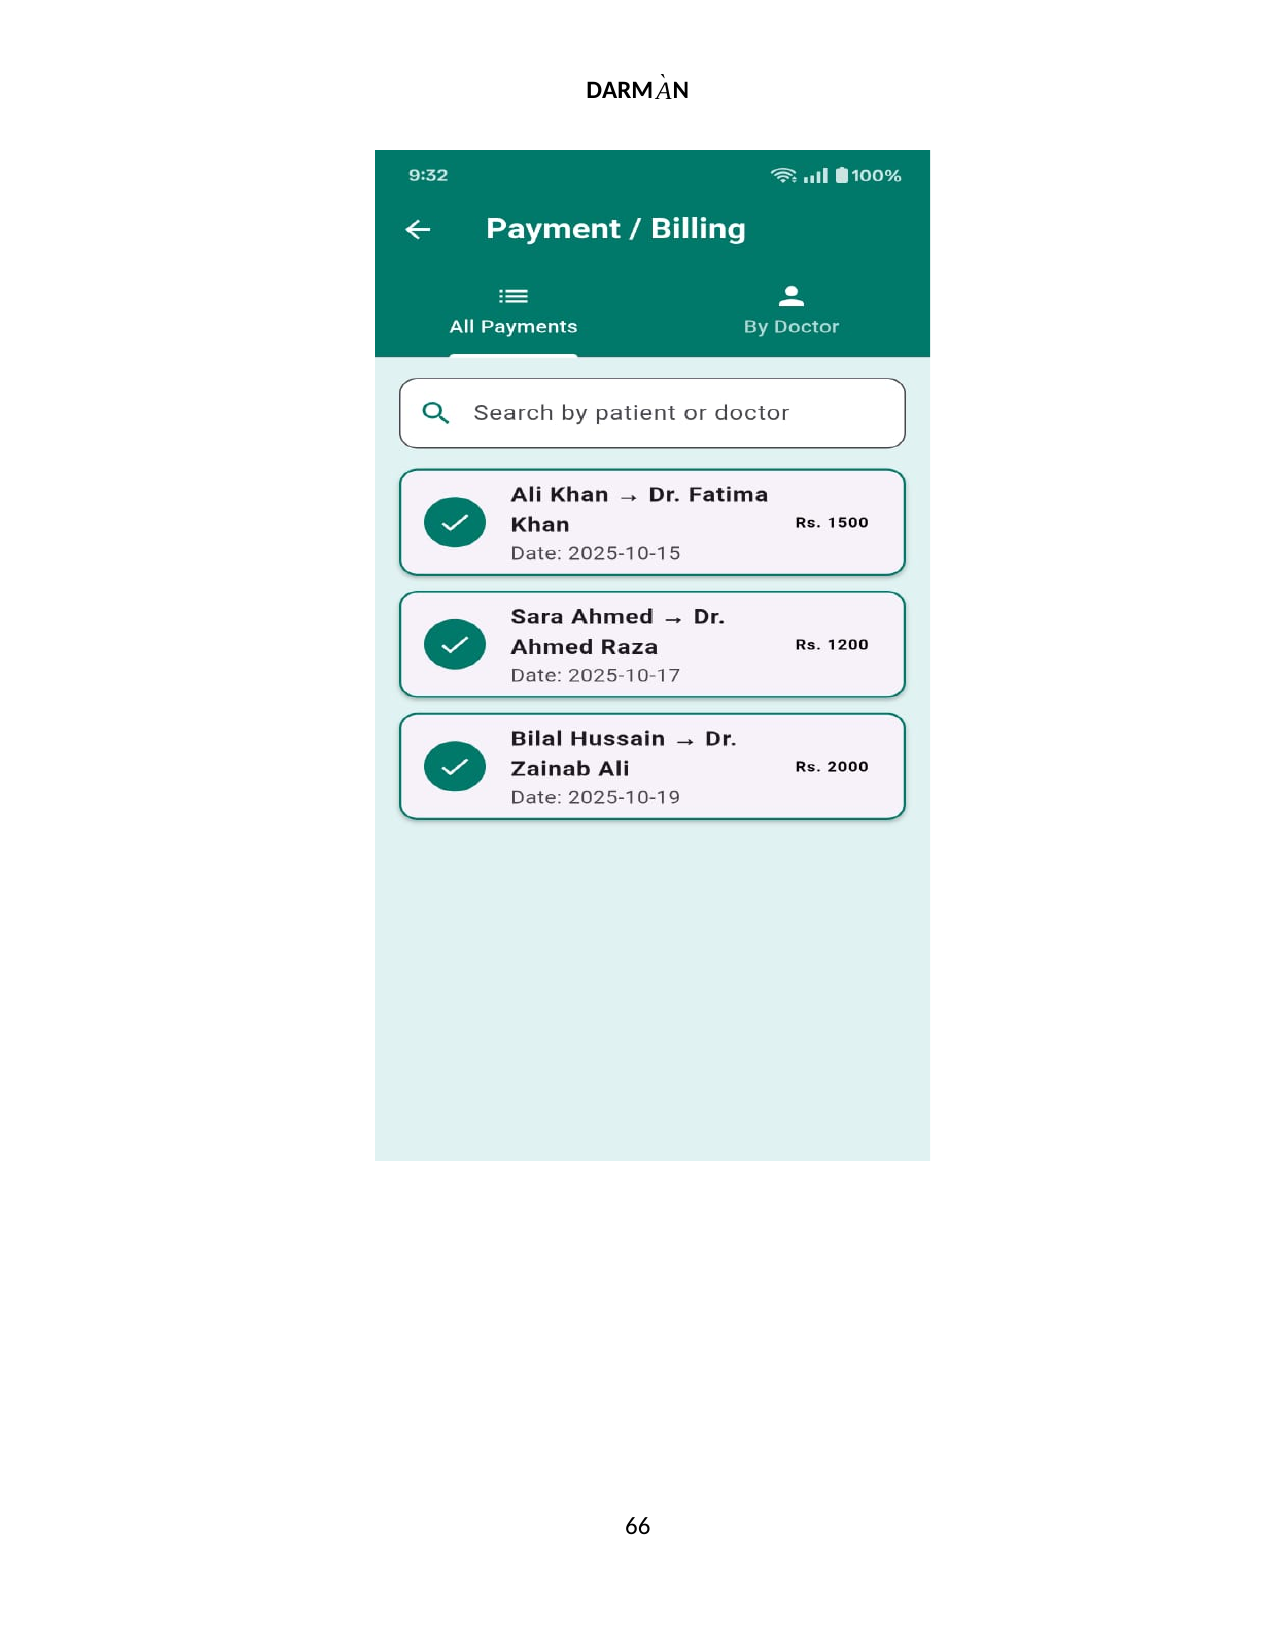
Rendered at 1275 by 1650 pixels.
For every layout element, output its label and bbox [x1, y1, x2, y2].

picture [375, 150, 931, 1161]
